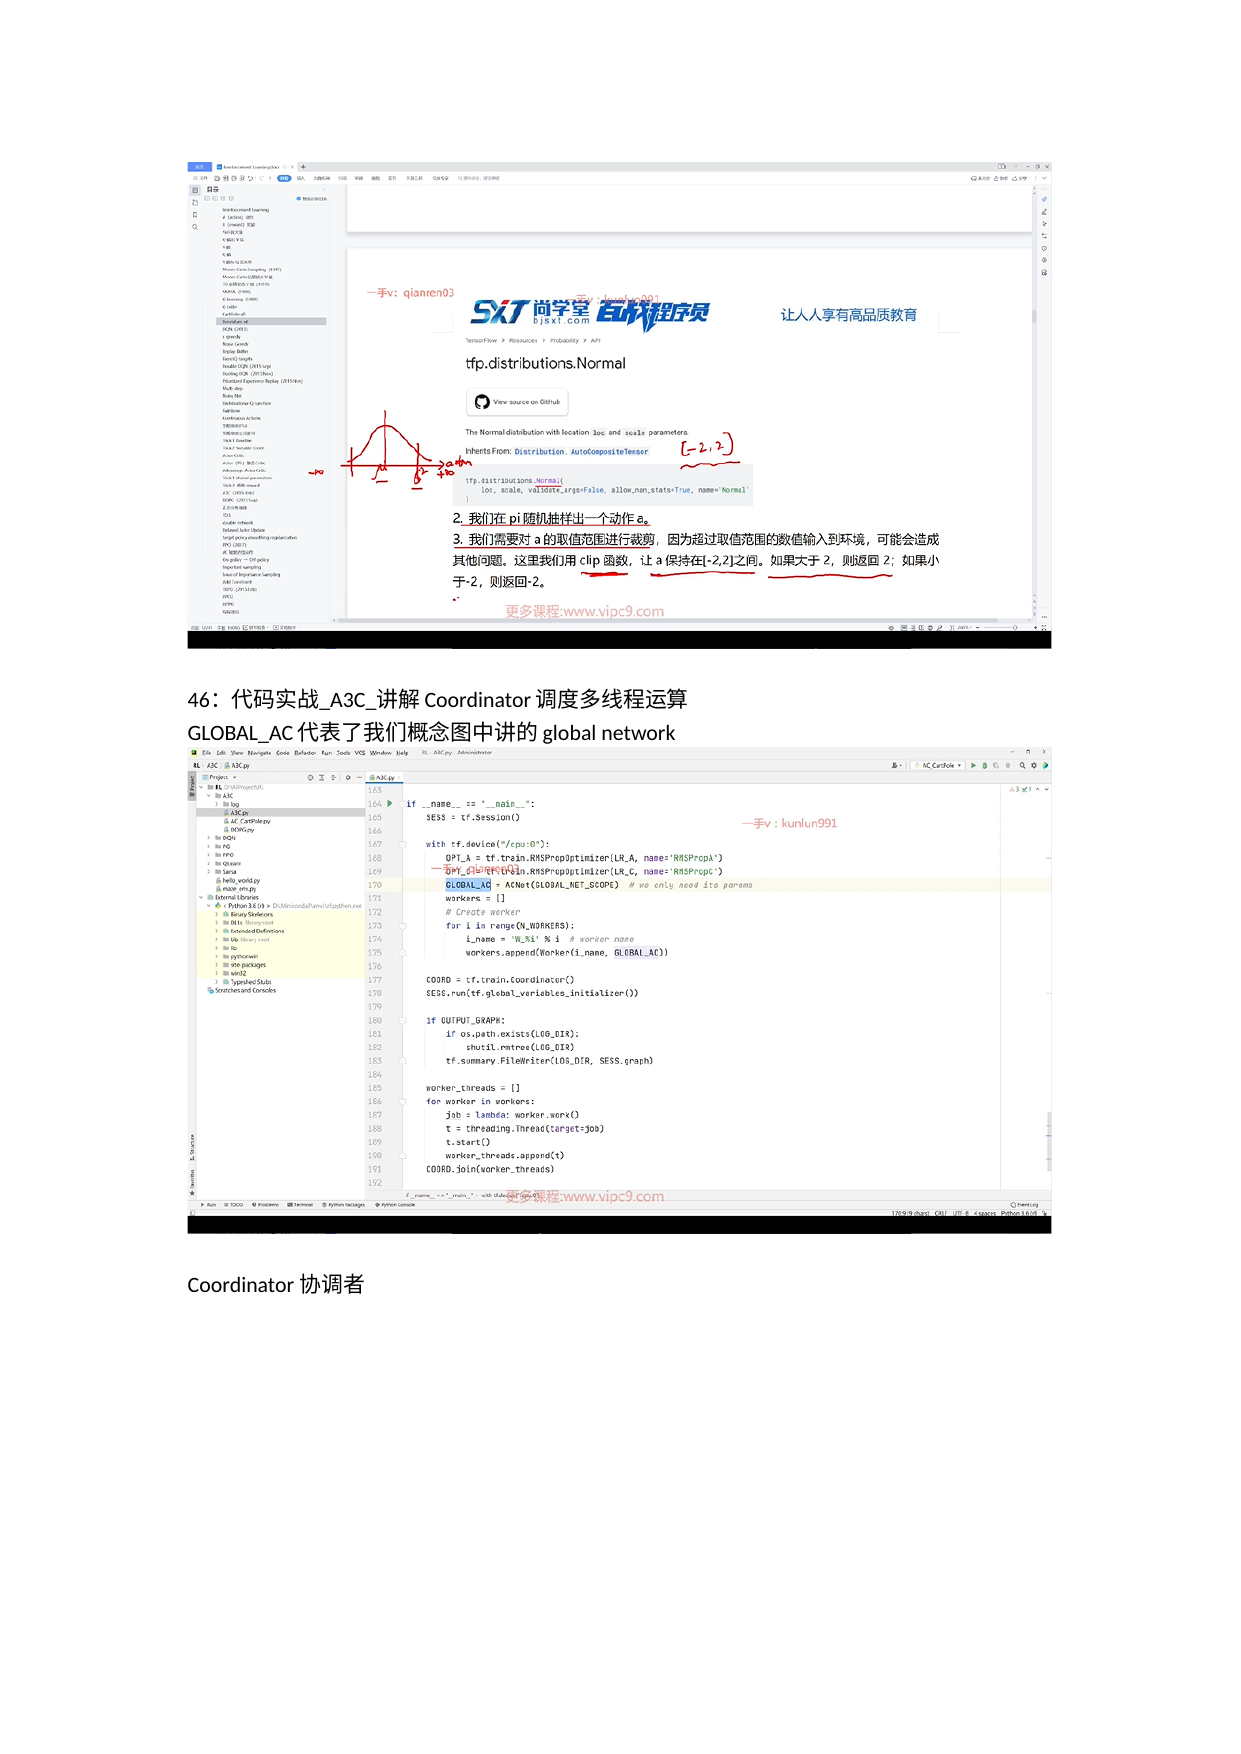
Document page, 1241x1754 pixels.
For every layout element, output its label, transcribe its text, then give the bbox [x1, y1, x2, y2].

text Coordinator 协调者 [187, 1267, 1053, 1299]
picture [187, 162, 1052, 649]
text GLOBAL_AC代表了我们概念图中讲的global network [187, 714, 1053, 747]
text 46：代码实战_A3C_讲解Coordinator调度多线程运算 [187, 682, 1053, 714]
picture [187, 747, 1052, 1234]
